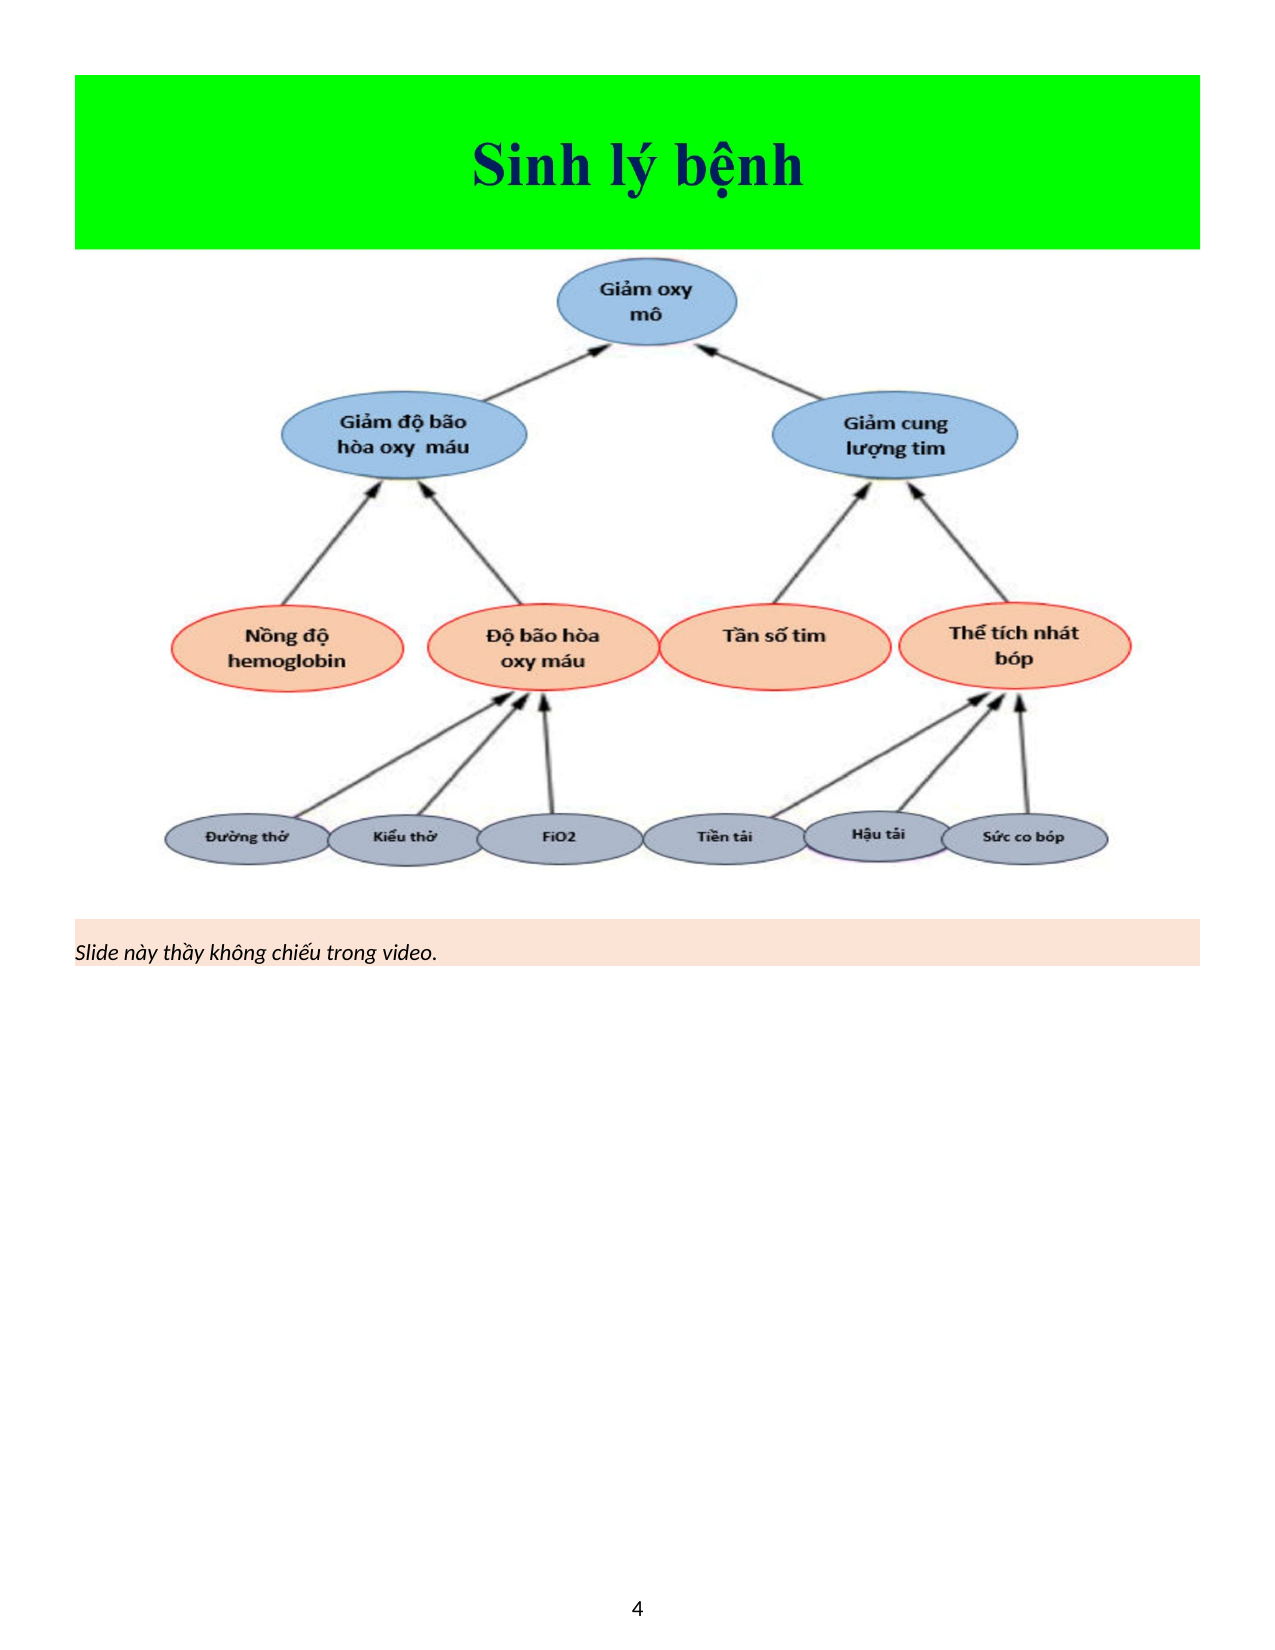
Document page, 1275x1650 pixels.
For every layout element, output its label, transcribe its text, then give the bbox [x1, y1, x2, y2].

picture [75, 75, 1200, 919]
text Slide này thầy không chiếu trong video. [75, 938, 1200, 966]
